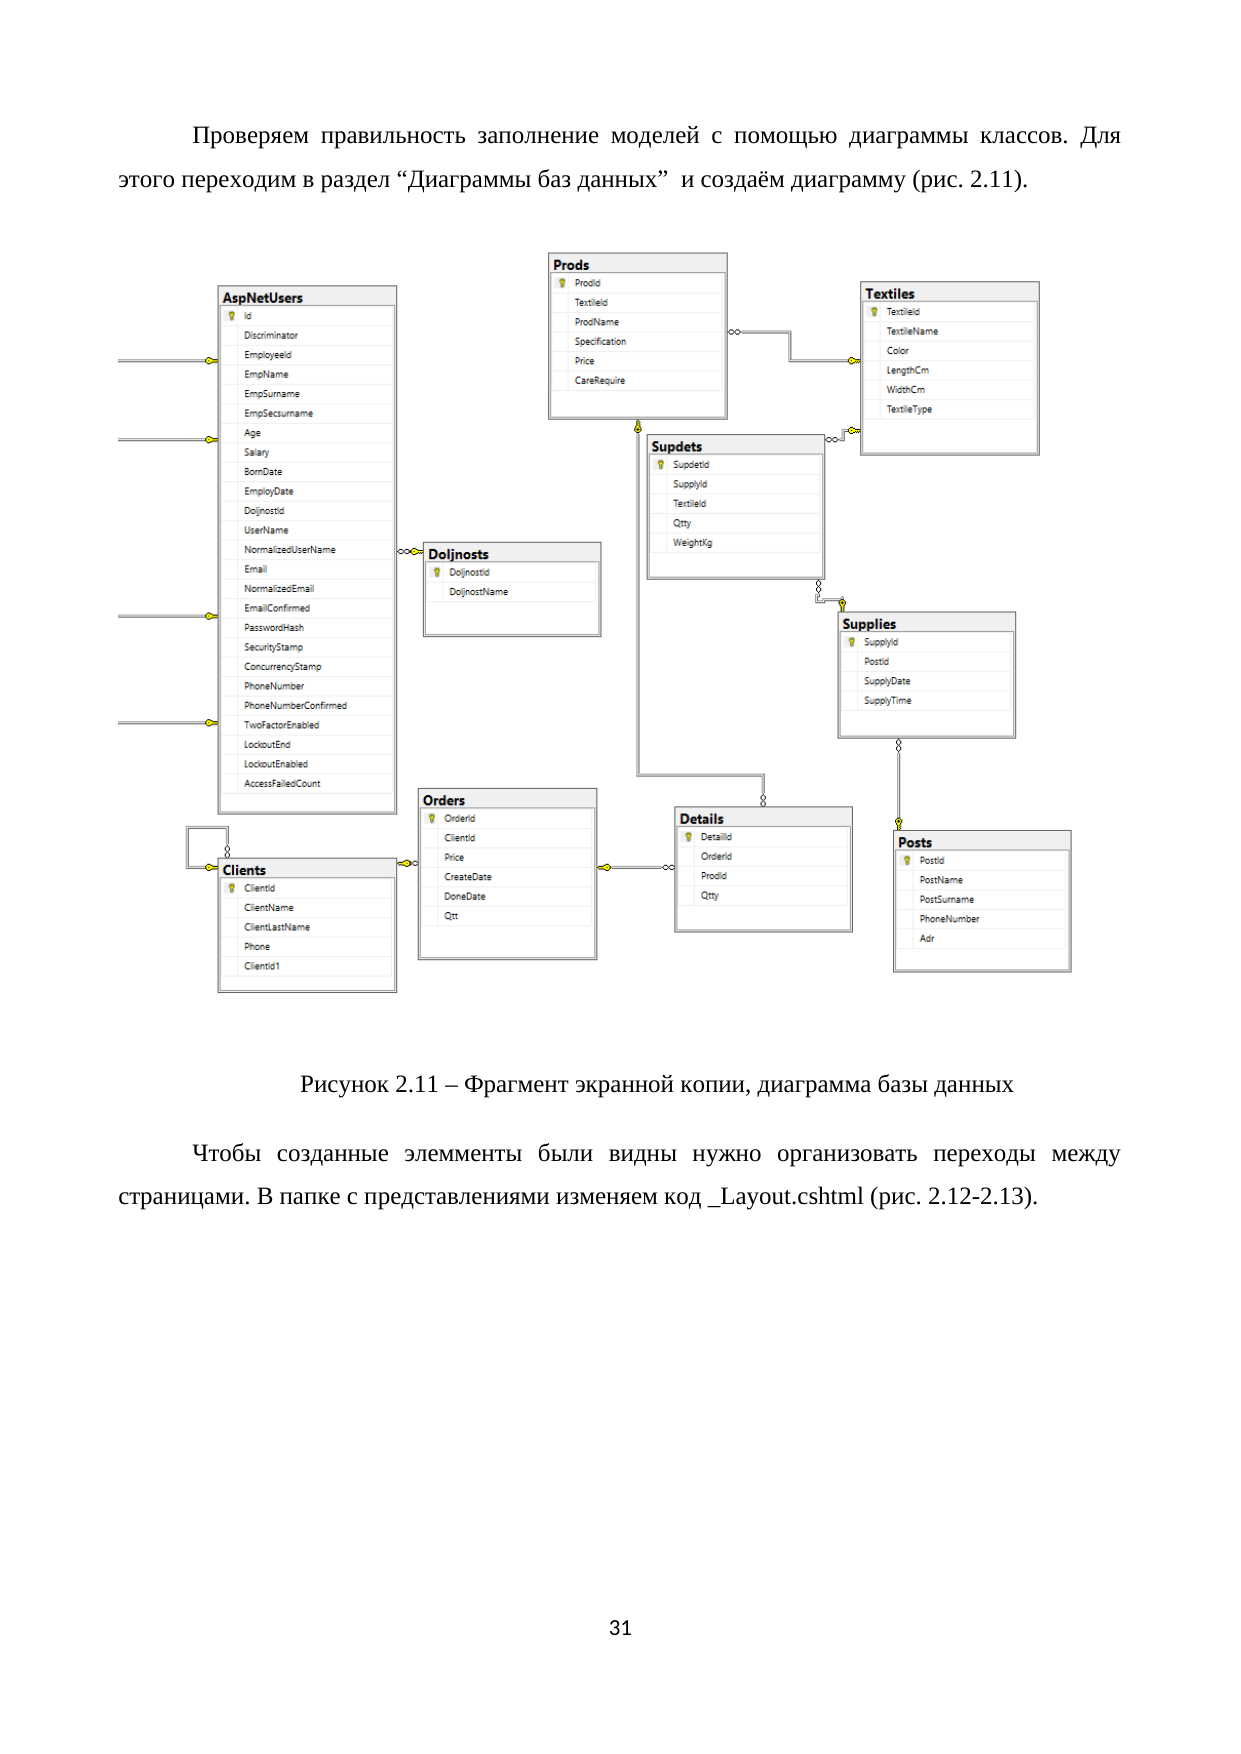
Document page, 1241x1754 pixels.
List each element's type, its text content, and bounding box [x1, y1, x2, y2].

text Рисунок 2.11 – Фрагмент экранной копии, диаграмма базы данных [118, 1069, 1122, 1098]
text Чтобы созданные элемменты были видны нужно организовать переходы между страницами. В папке с представлениями изменяем код _Layout.cshtml (рис. 2.12-2.13). [118, 1138, 1122, 1209]
text Проверяем правильность заполнение моделей с помощью диаграммы классов. Для этого переходим в раздел “Диаграммы баз данных” и создаём диаграмму (рис. 2.11). [118, 121, 1122, 192]
picture [118, 231, 1124, 1031]
